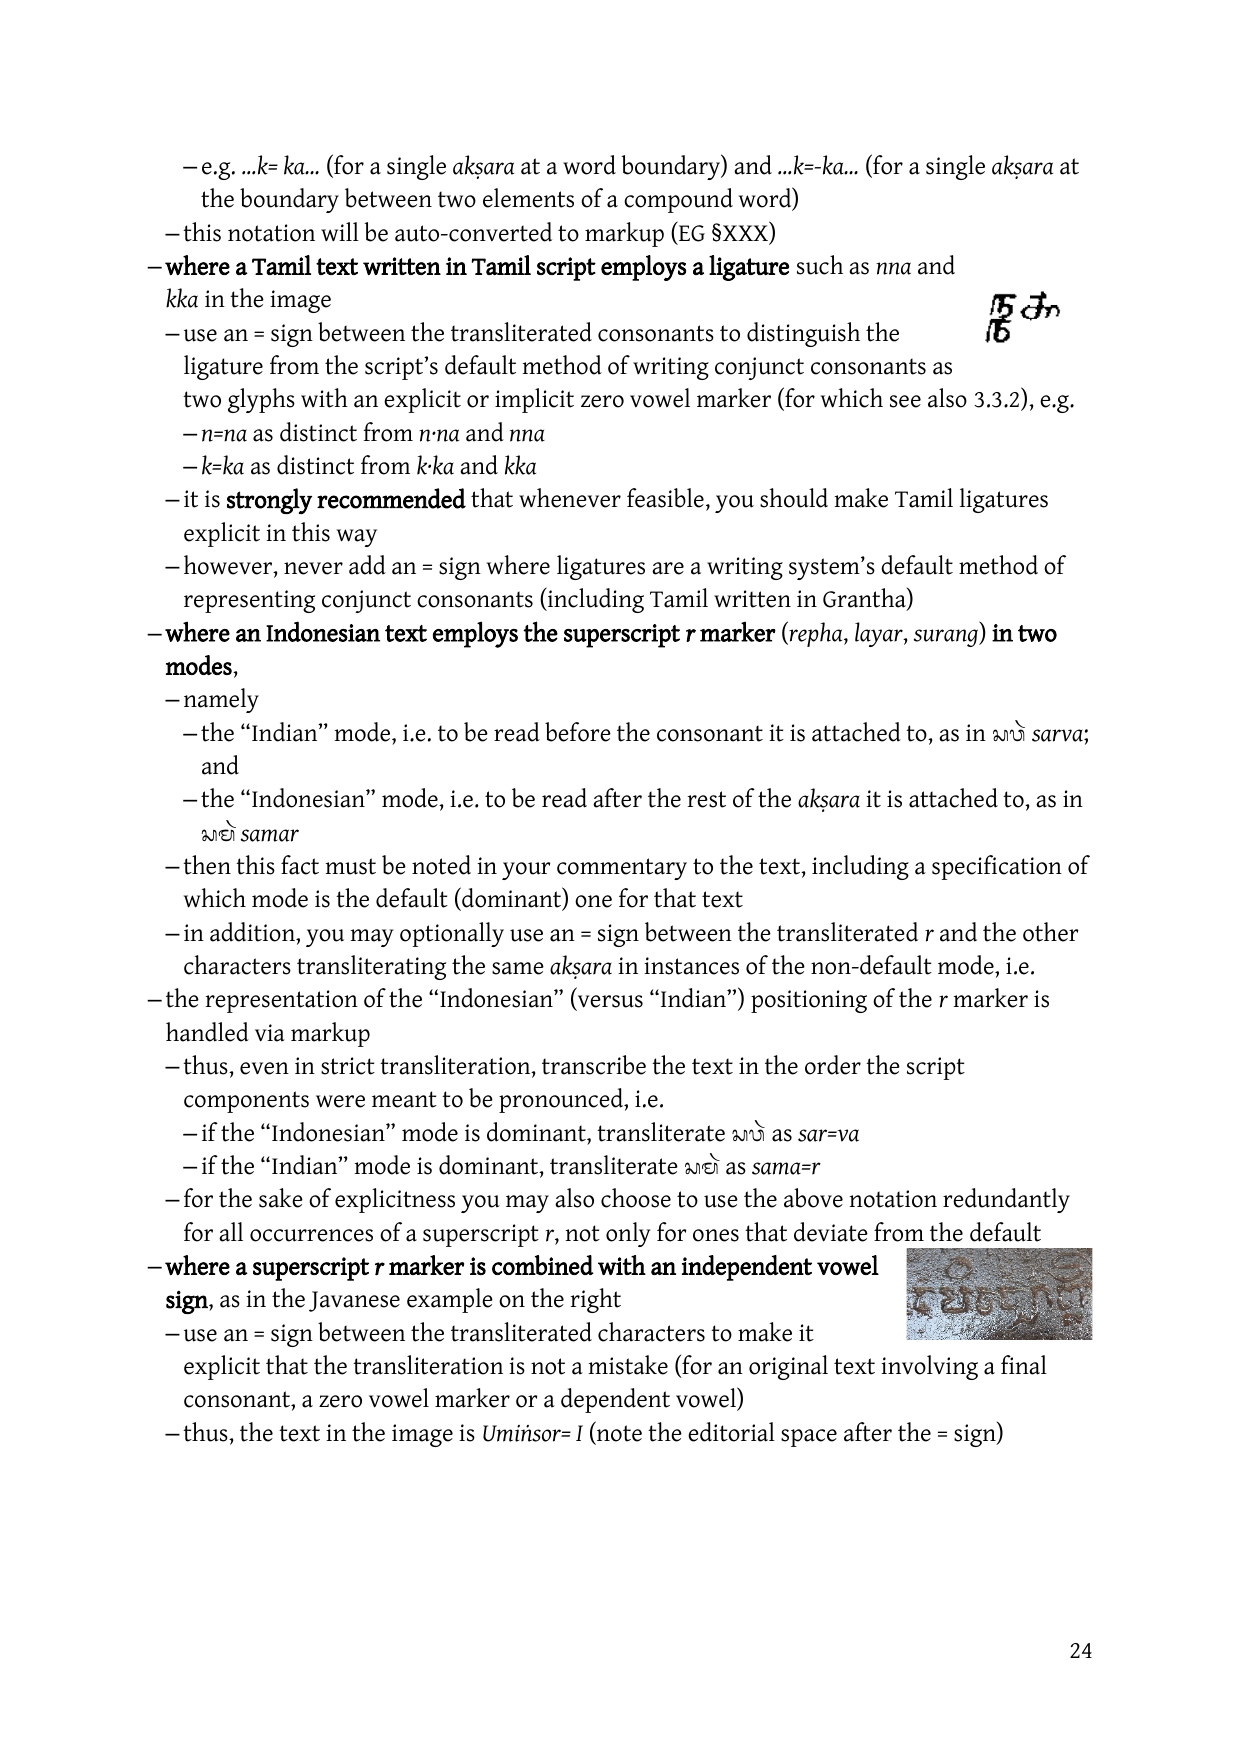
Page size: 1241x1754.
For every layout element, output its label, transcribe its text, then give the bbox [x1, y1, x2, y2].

picture [975, 261, 1073, 368]
list the “Indonesian” mode, i.e. to be read after the rest of the akṣara it is attached to, as in ᬲᬫᬃ samar [183, 781, 1092, 848]
list for the sake of explicitness you may also choose to use the above notation redundantly for all occurrences of a superscript r, not only for ones that deviate from the default [165, 1181, 1092, 1248]
list n=na as distinct from n·na and nna [183, 414, 1092, 448]
list the representation of the “Indonesian” (versus “Indian”) positioning of the r marker is handled via markup [148, 981, 1092, 1048]
list where an Indonesian text employs the superscript r marker (repha, layar, surang) in two modes, [148, 614, 1092, 681]
list e.g. …k= ka… (for a single akṣara at a word boundary) and …k=-ka… (for a single akṣara at the boundary between two elements of a compound word) [183, 148, 1092, 214]
list however, never add an = sign where ligatures are a writing system’s default method of representing conjunct consonants (including Tamil written in Grantha) [165, 548, 1092, 614]
list if the “Indonesian” mode is dominant, transliterate ᬲᬯᬃ as sar=va [183, 1114, 1092, 1148]
list if the “Indian” mode is dominant, transliterate ᬲᬫᬃ as sama=r [183, 1148, 1092, 1181]
list thus, the text in the image is Umiṅsor= I (note the editorial space after the = sign) [165, 1414, 1092, 1448]
list then this fact must be noted in your commentary to the text, including a specification of which mode is the default (dominant) one for that text [165, 848, 1092, 914]
list namely [165, 681, 1092, 714]
list the “Indian” mode, i.e. to be read before the consonant it is attached to, as in ᬲᬯᬃ sarva; and [183, 714, 1092, 781]
list k=ka as distinct from k·ka and kka [183, 448, 1092, 481]
list use an = sign between the transliterated consonants to distinguish the ligature from the script’s default method of writing conjunct consonants as two glyphs with an explicit or implicit zero vowel marker (for which see also 3.3.2), e.g. [165, 314, 1092, 414]
list in addition, you may optionally use an = sign between the transliterated r and the other characters transliterating the same akṣara in instances of the non-default mode, i.e. [165, 914, 1092, 981]
list use an = sign between the transliterated characters to make it explicit that the transliteration is not a mistake (for an original text involving a final consonant, a zero vowel marker or a dependent vowel) [165, 1314, 1092, 1414]
list this notation will be auto-converted to markup (EG §XXX) [165, 214, 1092, 248]
list where a superscript r marker is combined with an independent vowel sign, as in the Javanese example on the right [148, 1248, 906, 1314]
picture [906, 1248, 1093, 1340]
list it is strongly recommended that whenever feasible, you should make Tamil ligatures explicit in this way [165, 481, 1092, 548]
list where a Tamil text written in Tamil script employs a ligature such as nna and kka in the image [148, 248, 1092, 314]
list thus, even in strict transliteration, transcribe the text in the order the script components were meant to be pronounced, i.e. [165, 1048, 1092, 1114]
